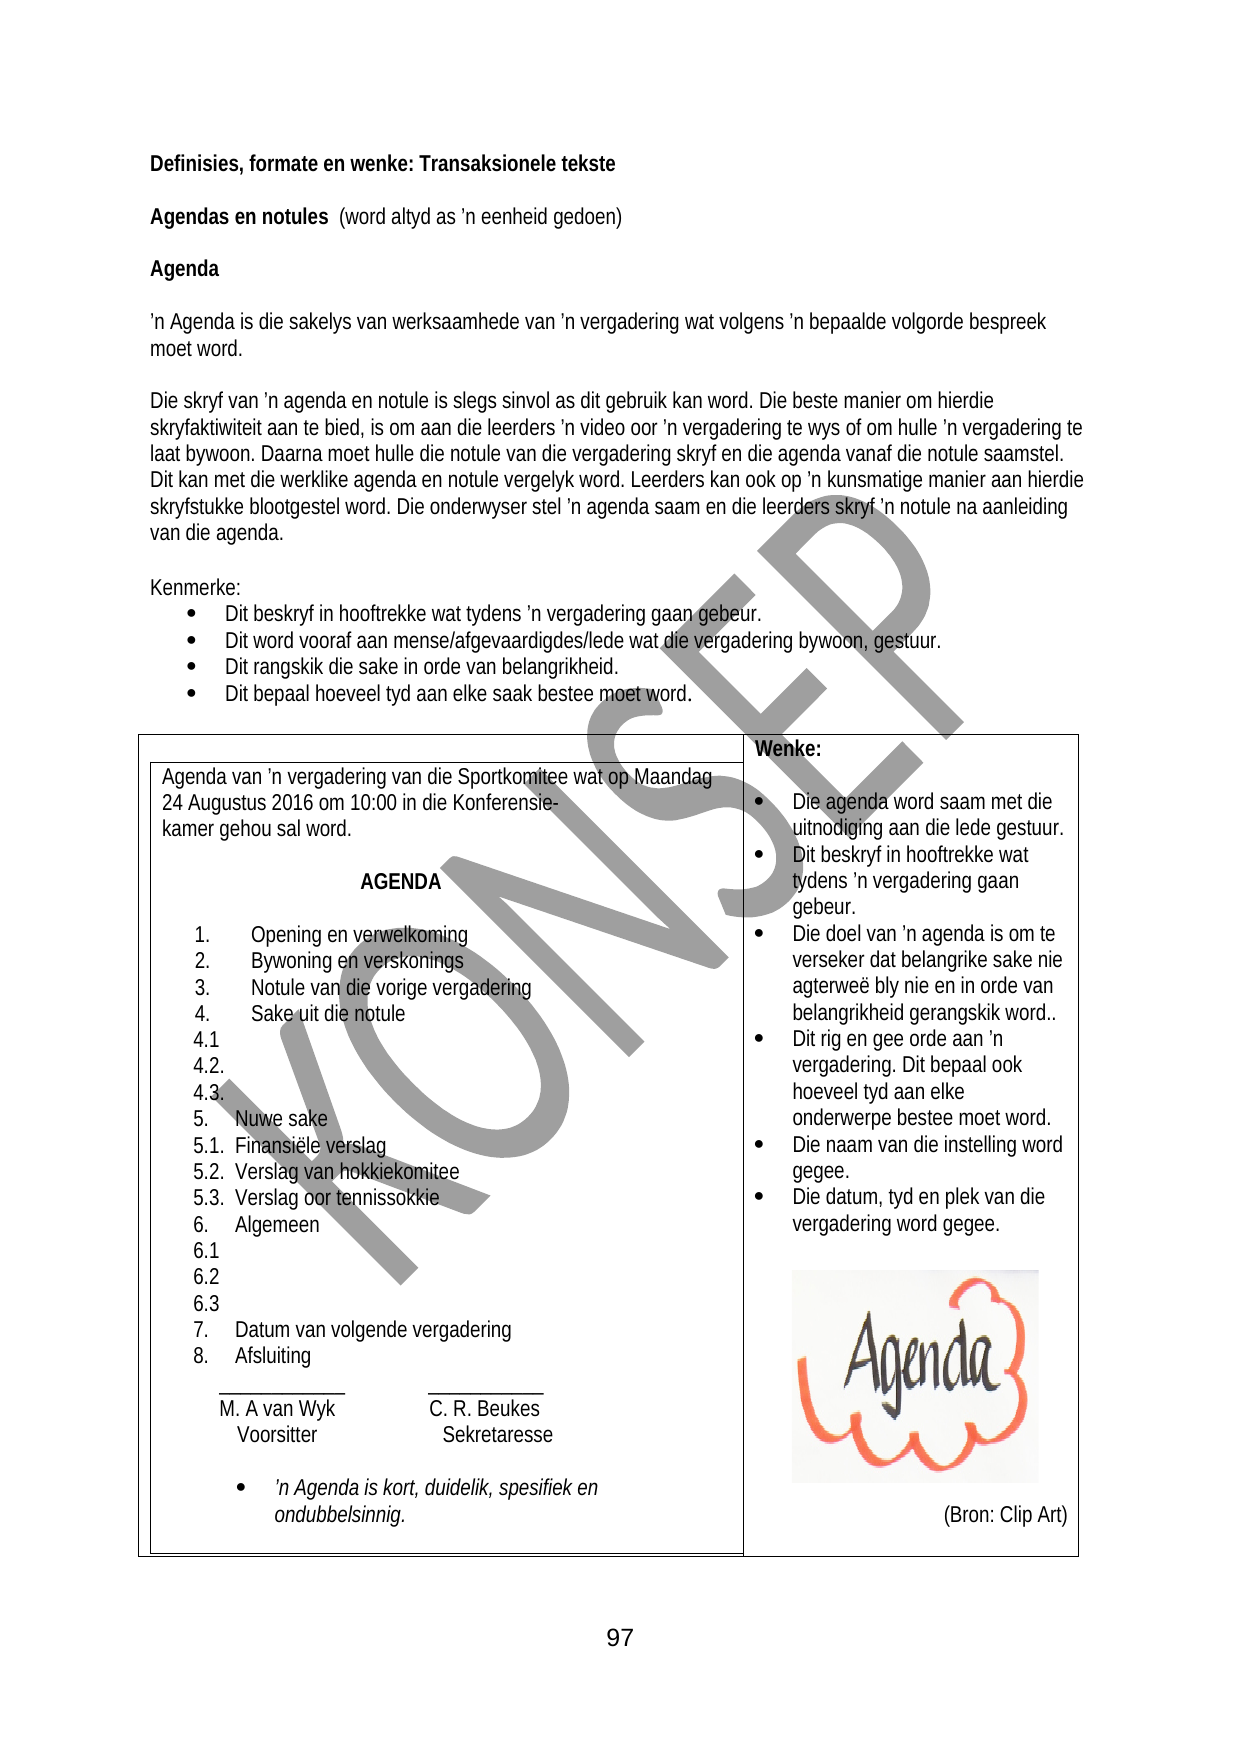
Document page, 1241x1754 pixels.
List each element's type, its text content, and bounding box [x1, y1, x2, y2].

list Dit rangskik die sake in orde van belangrikheid. [187, 653, 1090, 679]
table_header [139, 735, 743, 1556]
text Agenda [150, 255, 1090, 282]
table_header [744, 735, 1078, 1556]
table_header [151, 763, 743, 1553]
text Die skryf van ’n agenda en notule is slegs sinvol as dit gebruik kan word. Die beste manier om hierdie [150, 387, 1090, 413]
text Kenmerke: [150, 574, 1090, 600]
text skryfaktiwiteit aan te bied, is om aan die leerders ’n video oor ’n vergadering te wys of om hulle ’n vergadering te laat bywoon. Daarna moet hulle die notule van die vergadering skryf en die agenda vanaf die notule saamstel. Dit kan met die werklike agenda en notule vergelyk word. Leerders kan ook op ’n kunsmatige manier aan hierdie skryfstukke blootgestel word. Die onderwyser stel ’n agenda saam en die leerders skryf ’n notule na aanleiding van die agenda. [150, 413, 1090, 545]
text Definisies, formate en wenke: Transaksionele tekste [150, 150, 1090, 176]
text Agendas en notules (word altyd as ’n eenheid gedoen) [150, 203, 1090, 229]
list Dit bepaal hoeveel tyd aan elke saak bestee moet word. [187, 679, 1090, 708]
list Dit word vooraf aan mense/afgevaardigdes/lede wat die vergadering bywoon, gestuur. [187, 627, 1090, 653]
list Dit beskryf in hooftrekke wat tydens ’n vergadering gaan gebeur. [187, 600, 1090, 627]
text ’n Agenda is die sakelys van werksaamhede van ’n vergadering wat volgens ’n bepaalde volgorde bespreek moet word. [150, 308, 1090, 361]
